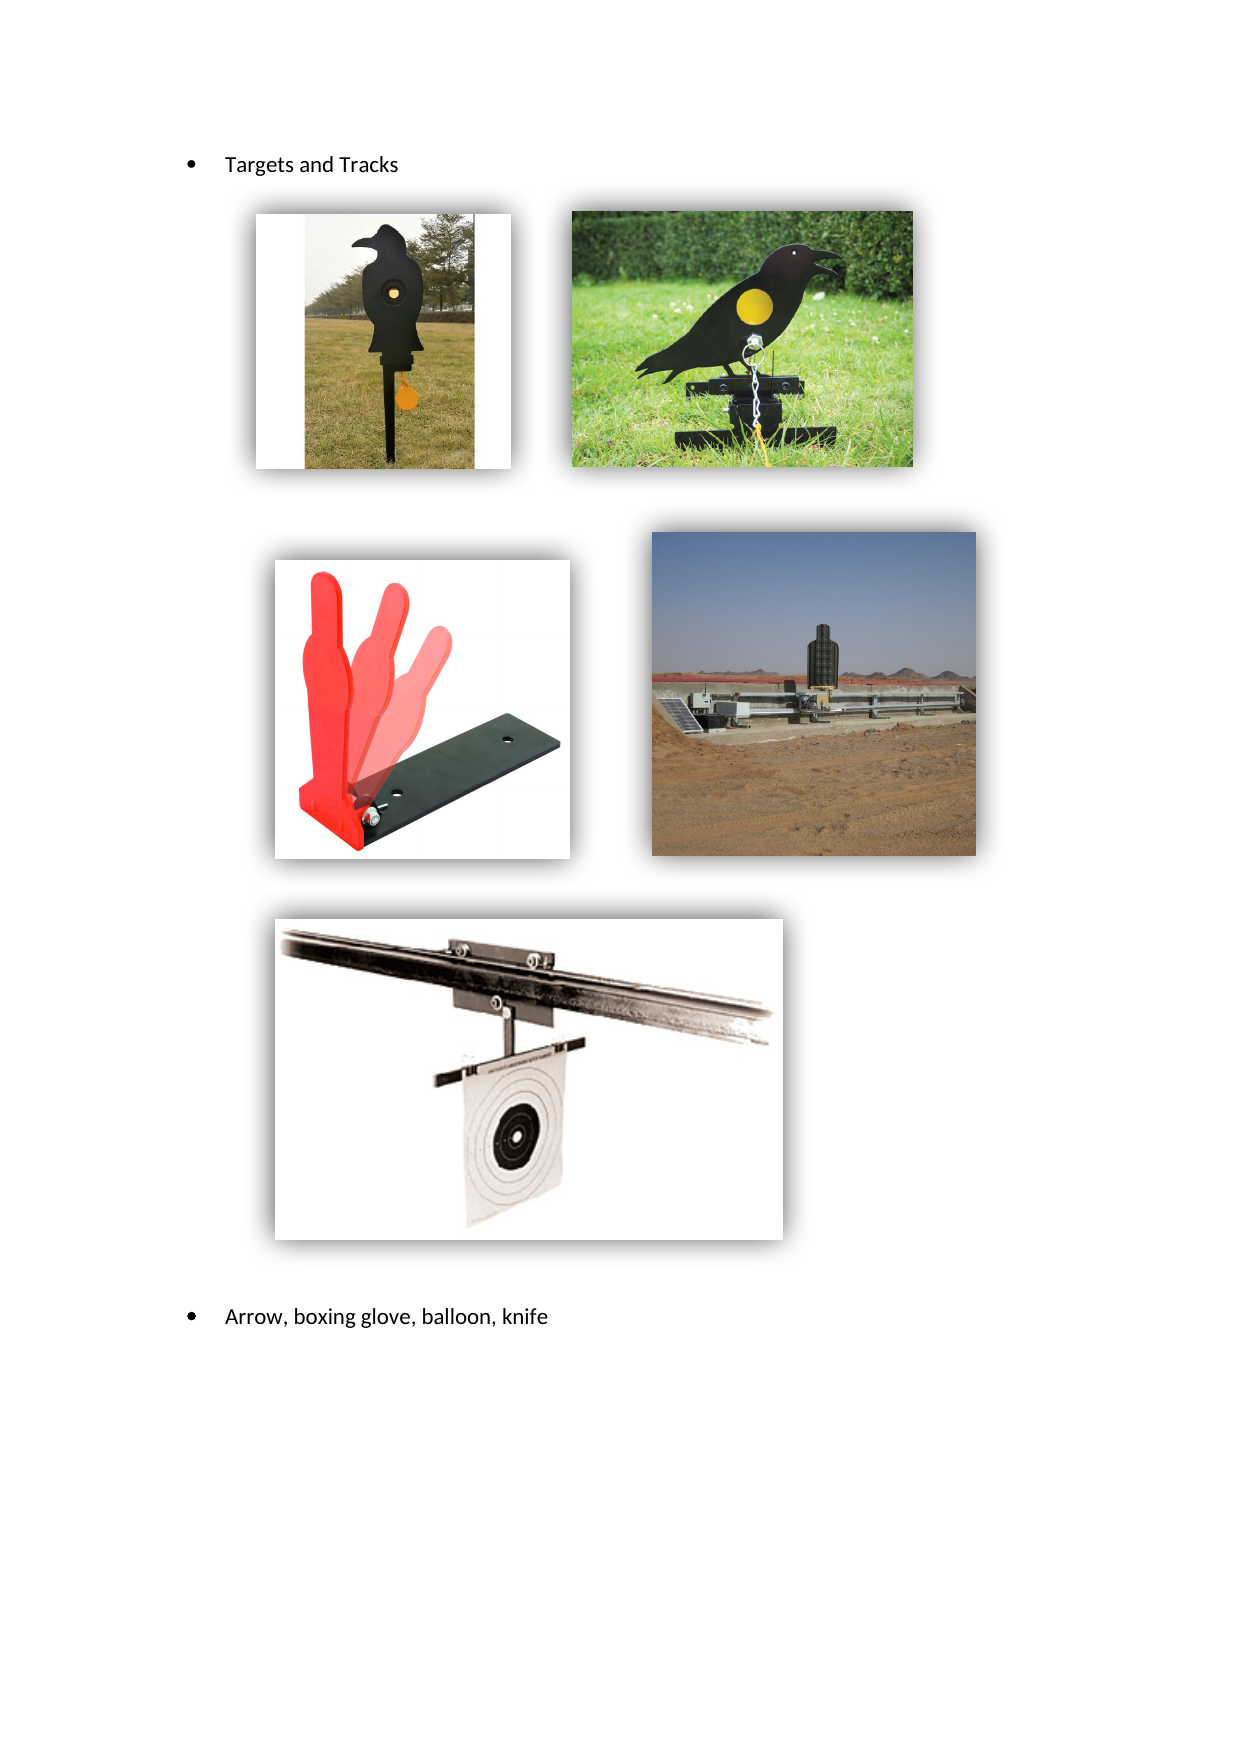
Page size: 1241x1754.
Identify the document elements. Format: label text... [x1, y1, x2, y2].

list Arrow, boxing glove, balloon, knife [187, 1302, 1090, 1330]
picture [572, 211, 913, 467]
list Targets and Tracks [187, 150, 1090, 178]
picture [256, 214, 511, 469]
picture [652, 532, 976, 856]
